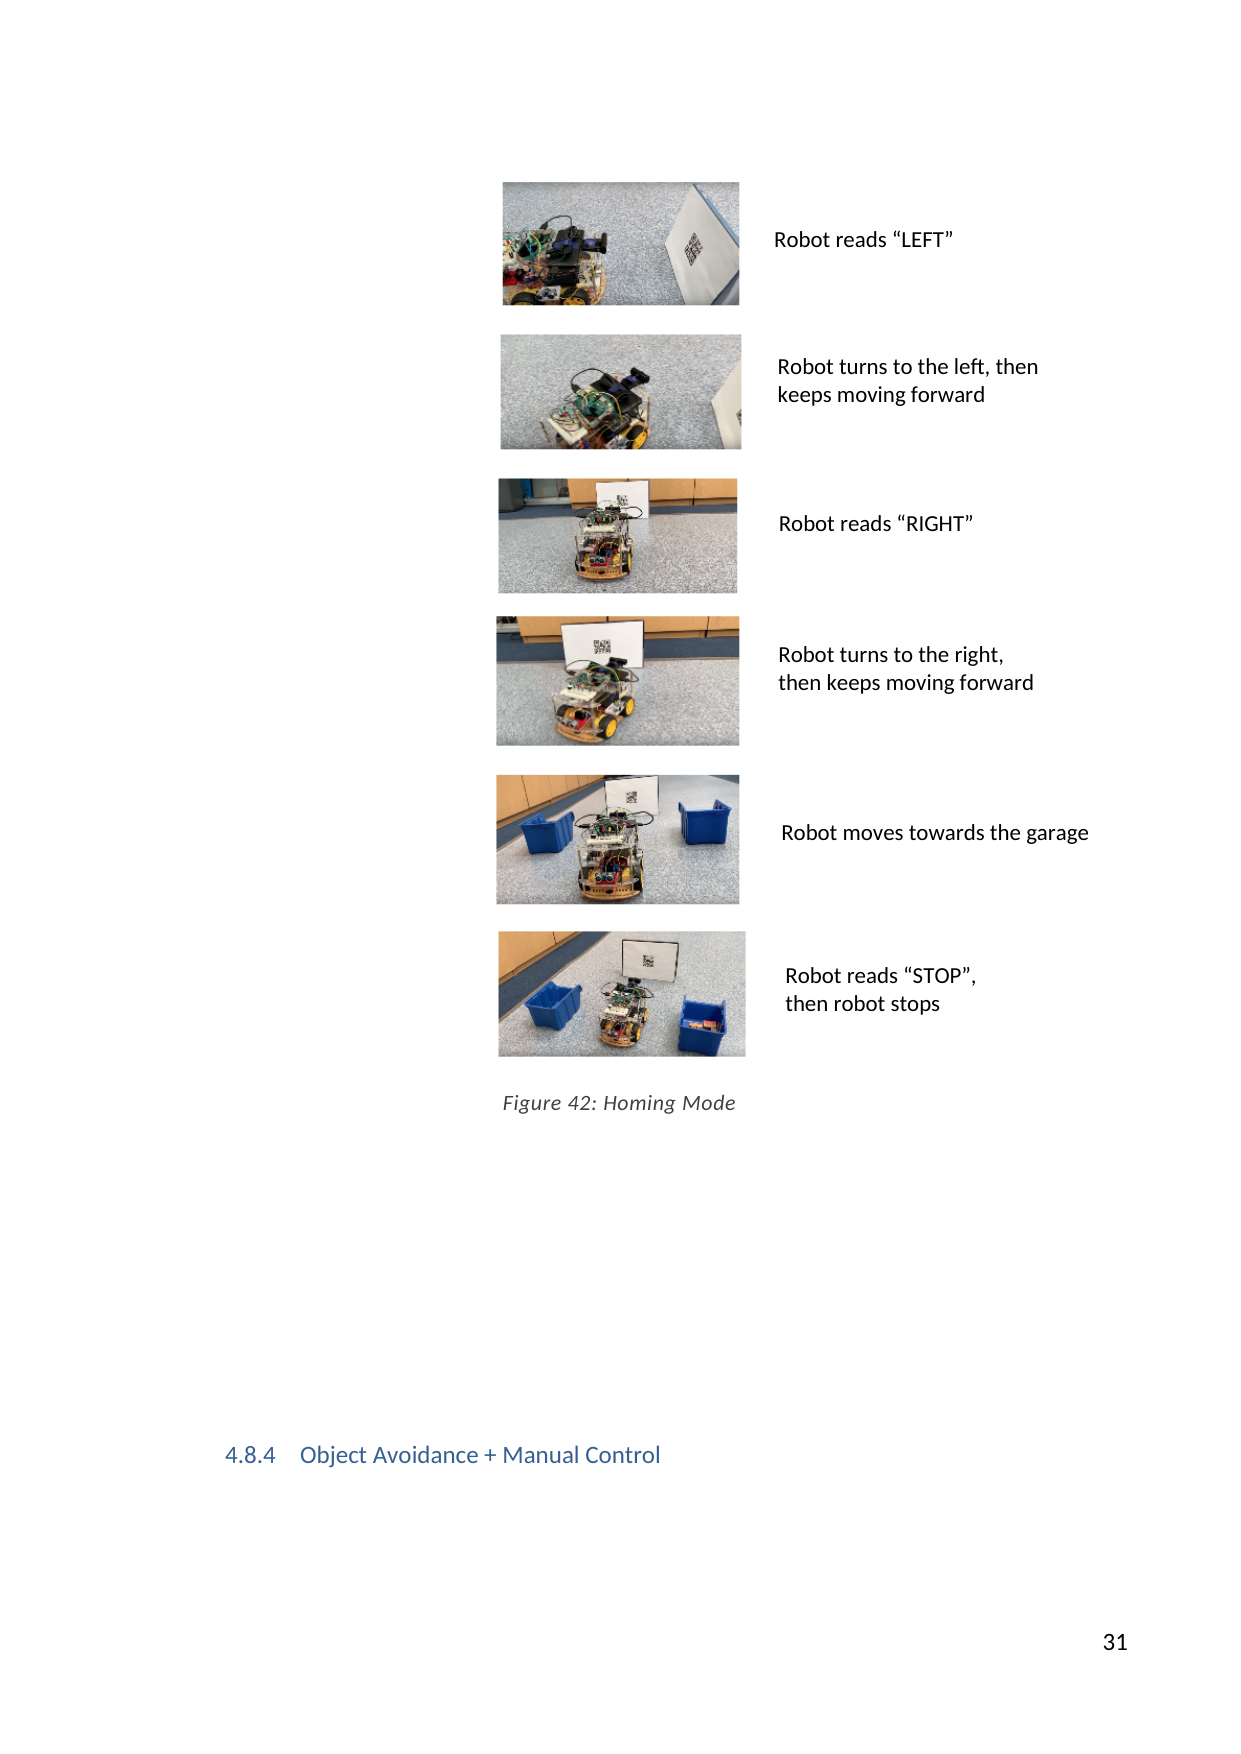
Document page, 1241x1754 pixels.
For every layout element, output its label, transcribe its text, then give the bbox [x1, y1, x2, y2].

picture [486, 178, 754, 1065]
text Figure 42: Homing Mode [112, 1089, 1128, 1116]
subtitle Object Avoidance + Manual Control [225, 1439, 1128, 1470]
